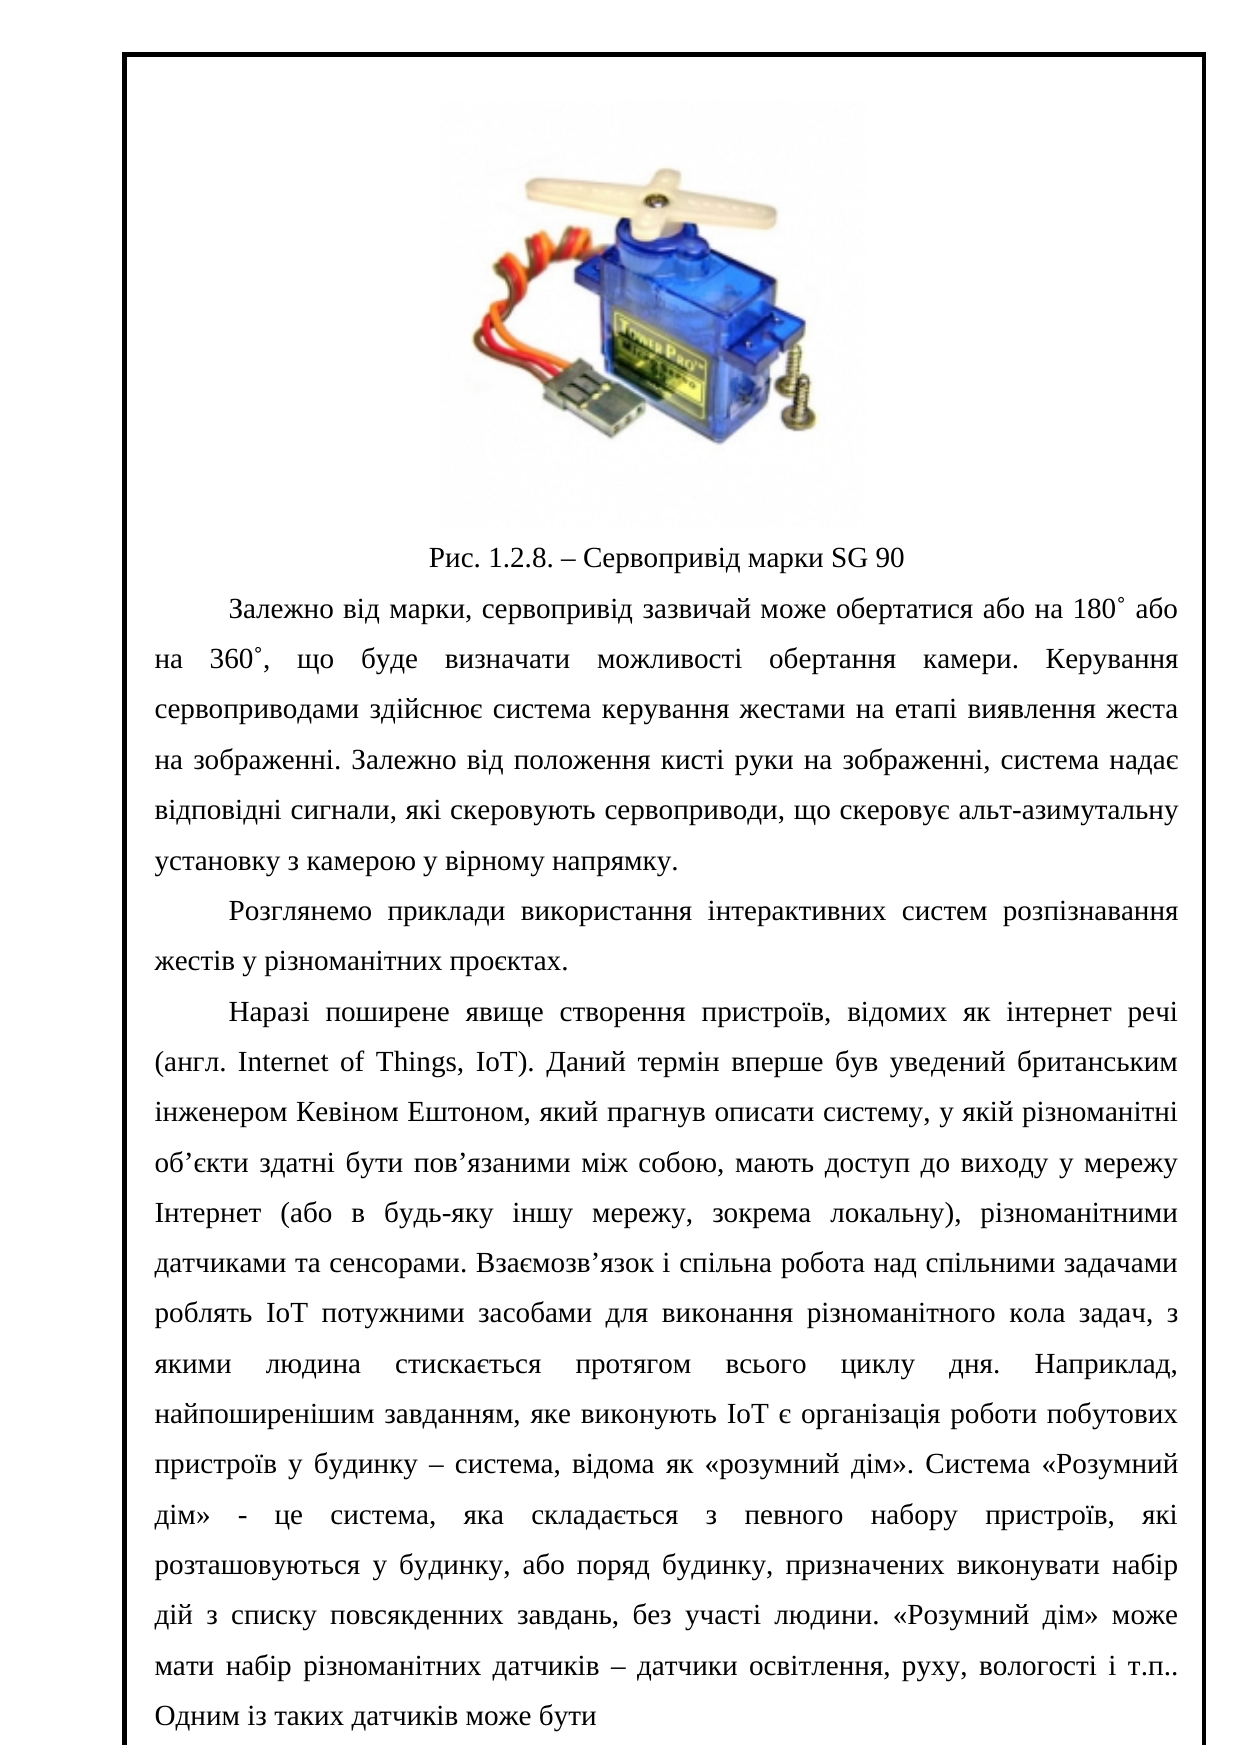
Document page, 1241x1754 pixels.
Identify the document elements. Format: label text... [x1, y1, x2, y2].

picture [439, 100, 867, 528]
table_header Рис. 1.2.8. – Сервопривід марки SG 90 Залежно від марки, сервопривід зазвичай може обертатися або на 180˚ або на 360˚, що буде визначати можливості обертання камери. Керування сервоприводами здійснює система керування жестами на етапі виявлення жеста на зображенні. Залежно від положення кисті руки на зображенні, система надає відповідні сигнали, які скеровують сервоприводи, що скеровує альт-азимутальну установку з камерою у вірному напрямку. Розглянемо приклади використання інтерактивних систем розпізнавання жестів у різноманітних проєктах. Наразі поширене явище створення пристроїв, відомих як інтернет речі (англ. Internet of Things, IoT). Даний термін вперше був уведений британським інженером Кевіном Ештоном, який прагнув описати систему, у якій різноманітні об’єкти здатні бути пов’язаними між собою, мають доступ до виходу у мережу Інтернет (або в будь-яку іншу мережу, зокрема локальну), різноманітними датчиками та сенсорами. Взаємозв’язок і спільна робота над спільними задачами роблять IoT потужними засобами для виконання різноманітного кола задач, з якими людина стискається протягом всього циклу дня. Наприклад, найпоширенішим завданням, яке виконують IoT є організація роботи побутових пристроїв у будинку – система, відома як «розумний дім». Система «Розумний дім» - це система, яка складається з певного набору пристроїв, які розташовуються у будинку, або поряд будинку, призначених виконувати набір дій з списку повсякденних завдань, без участі людини. «Розумний дім» може мати набір різноманітних датчиків – датчики освітлення, руху, вологості і т.п.. Одним із таких датчиків може бути [127, 57, 1202, 1745]
